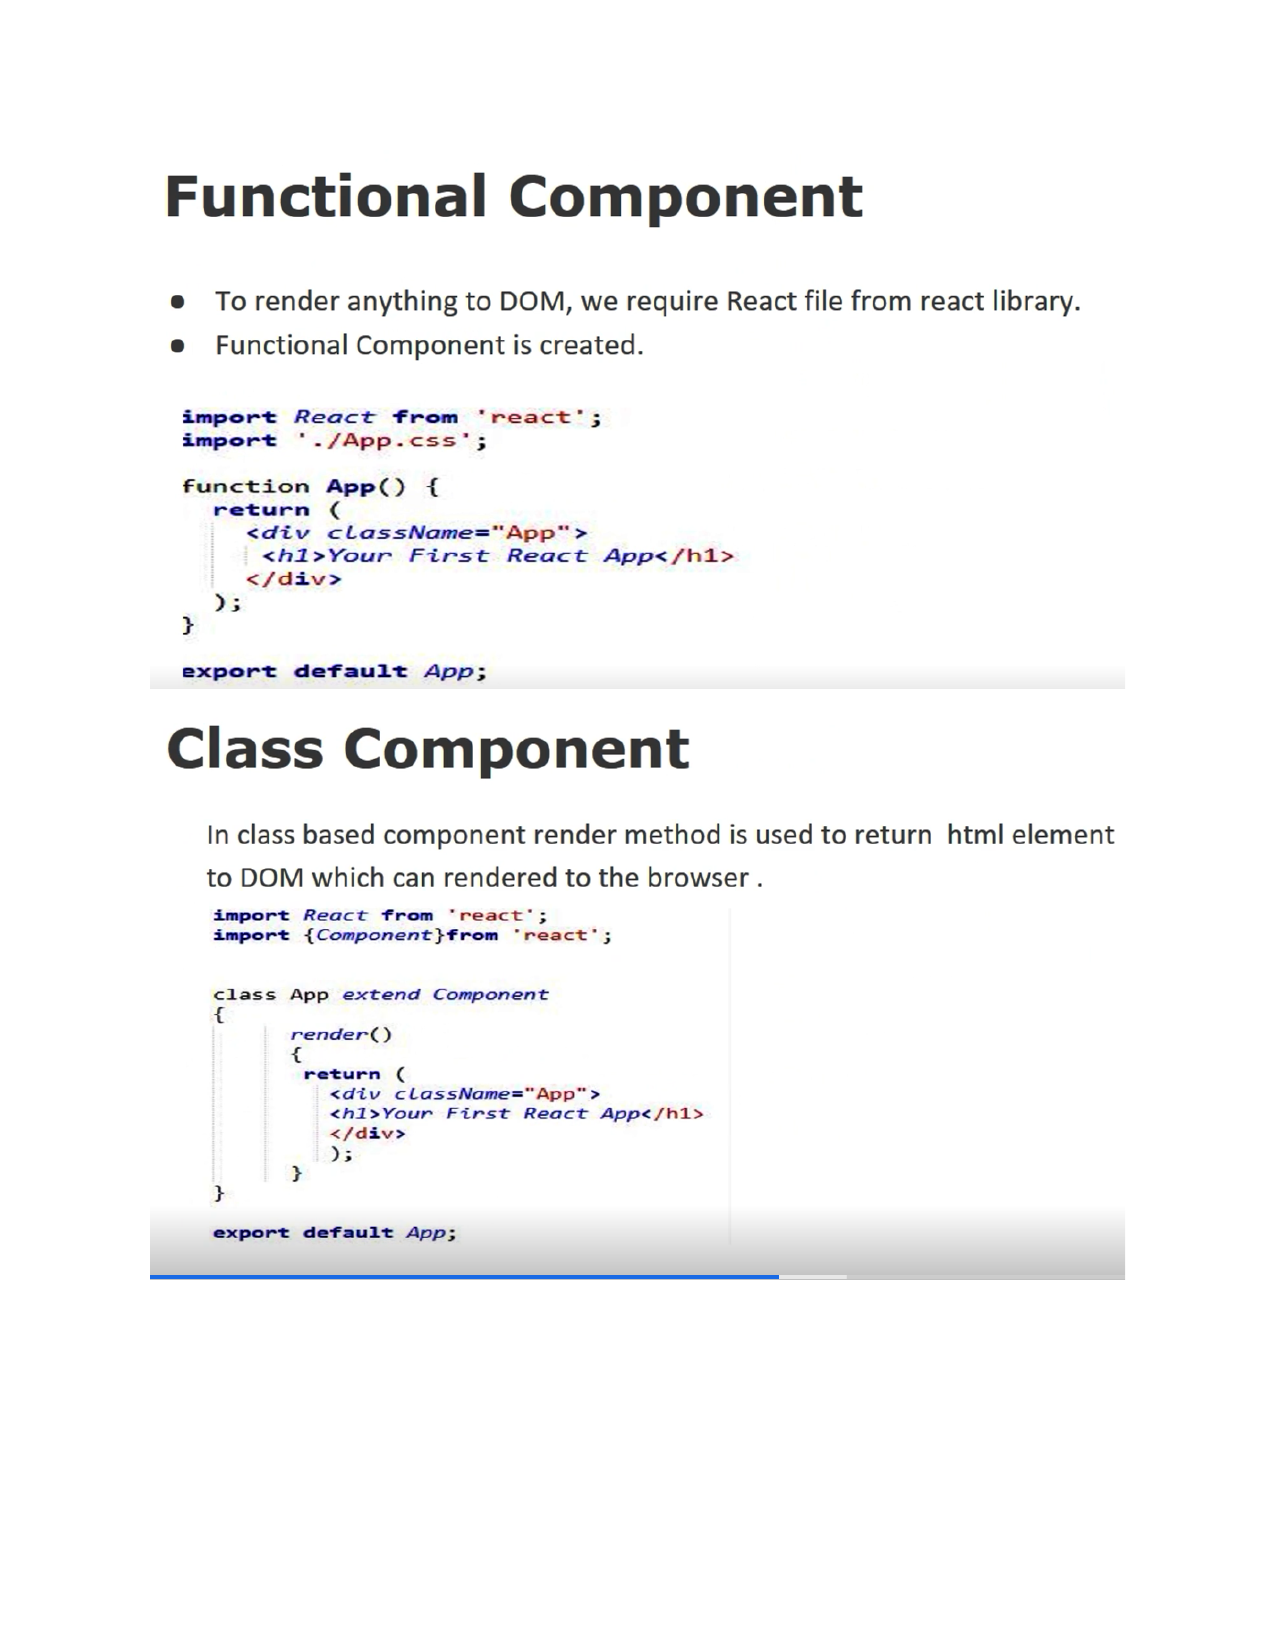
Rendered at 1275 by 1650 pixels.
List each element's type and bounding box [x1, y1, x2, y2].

picture [150, 150, 1125, 689]
picture [150, 690, 1125, 1280]
